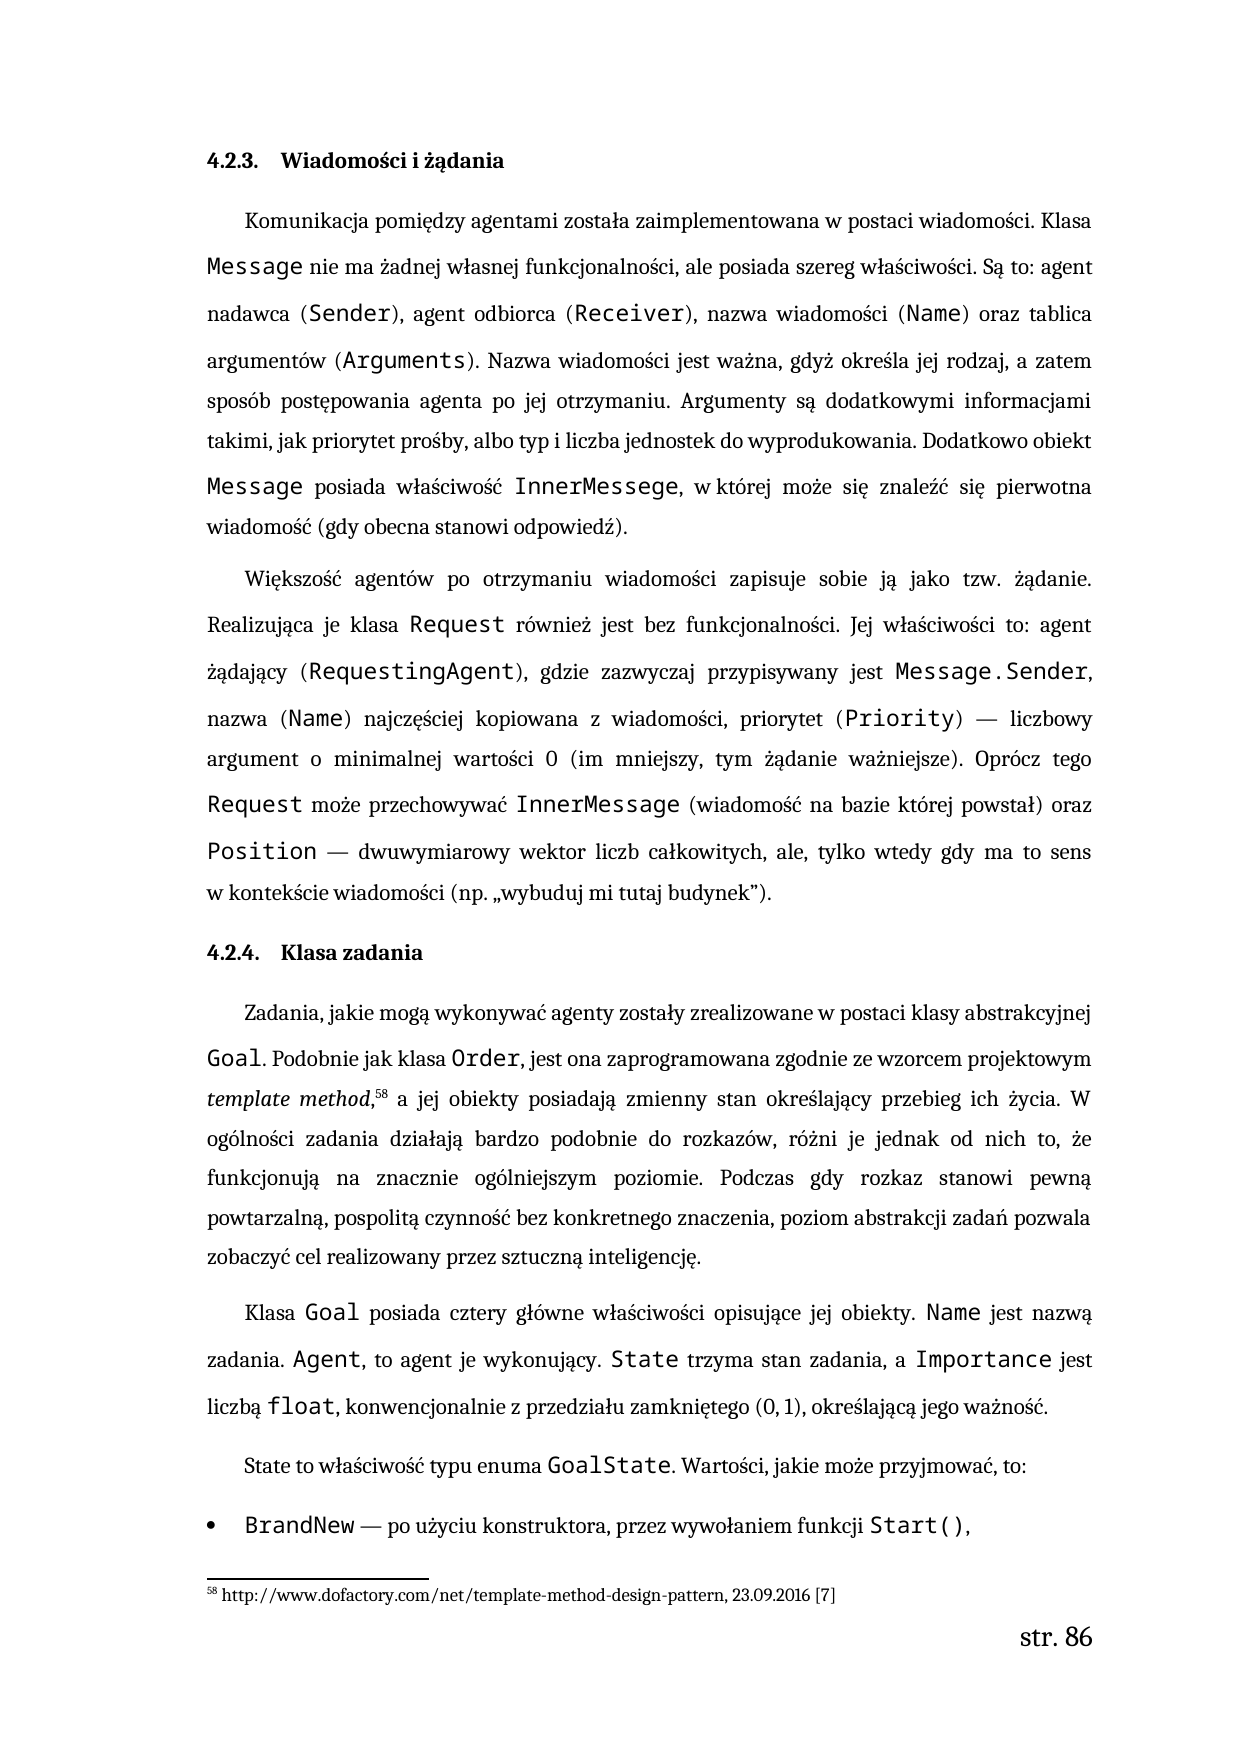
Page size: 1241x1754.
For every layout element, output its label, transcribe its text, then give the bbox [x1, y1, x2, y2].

subtitle Klasa zadania [207, 939, 1092, 966]
text Klasa Goal posiada cztery główne właściwości opisujące jej obiekty. Name jest nazwą zadania. Agent, to agent je wykonujący. State trzyma stan zadania, a Importance jest liczbą float, konwencjonalnie z przedziału zamkniętego (0, 1), określającą jego ważność. [207, 1296, 1092, 1421]
text Komunikacja pomiędzy agentami została zaimplementowana w postaci wiadomości. Klasa Message nie ma żadnej własnej funkcjonalności, ale posiada szereg właściwości. Są to: agent nadawca (Sender), agent odbiorca (Receiver), nazwa wiadomości (Name) oraz tablica argumentów (Arguments). Nazwa wiadomości jest ważna, gdyż określa jej rodzaj, a zatem sposób postępowania agenta po jej otrzymaniu. Argumenty są dodatkowymi informacjami takimi, jak priorytet prośby, albo typ i liczba jednostek do wyprodukowania. Dodatkowo obiekt Message posiada właściwość InnerMessege, w której może się znaleźć się pierwotna wiadomość (gdy obecna stanowi odpowiedź). [207, 208, 1092, 540]
text Zadania, jakie mogą wykonywać agenty zostały zrealizowane w postaci klasy abstrakcyjnej Goal. Podobnie jak klasa Order, jest ona zaprogramowana zgodnie ze wzorcem projektowym template method, a jej obiekty posiadają zmienny stan określający przebieg ich życia. W ogólności zadania działają bardzo podobnie do rozkazów, różni je jednak od nich to, że funkcjonują na znacznie ogólniejszym poziomie. Podczas gdy rozkaz stanowi pewną powtarzalną, pospolitą czynność bez konkretnego znaczenia, poziom abstrakcji zadań pozwala zobaczyć cel realizowany przez sztuczną inteligencję. [207, 1000, 1092, 1271]
list BrandNew — po użyciu konstruktora, przez wywołaniem funkcji Start(), [207, 1509, 1092, 1540]
text State to właściwość typu enuma GoalState. Wartości, jakie może przyjmować, to: [207, 1449, 1092, 1481]
subtitle Wiadomości i żądania [207, 148, 1092, 174]
text Większość agentów po otrzymaniu wiadomości zapisuje sobie ją jako tzw. żądanie. Realizująca je klasa Request również jest bez funkcjonalności. Jej właściwości to: agent żądający (RequestingAgent), gdzie zazwyczaj przypisywany jest Message.Sender, nazwa (Name) najczęściej kopiowana z wiadomości, priorytet (Priority) — liczbowy argument o minimalnej wartości 0 (im mniejszy, tym żądanie ważniejsze). Oprócz tego Request może przechowywać InnerMessage (wiadomość na bazie której powstał) oraz Position — dwuwymiarowy wektor liczb całkowitych, ale, tylko wtedy gdy ma to sens w kontekście wiadomości (np. „wybuduj mi tutaj budynek”). [207, 566, 1092, 906]
